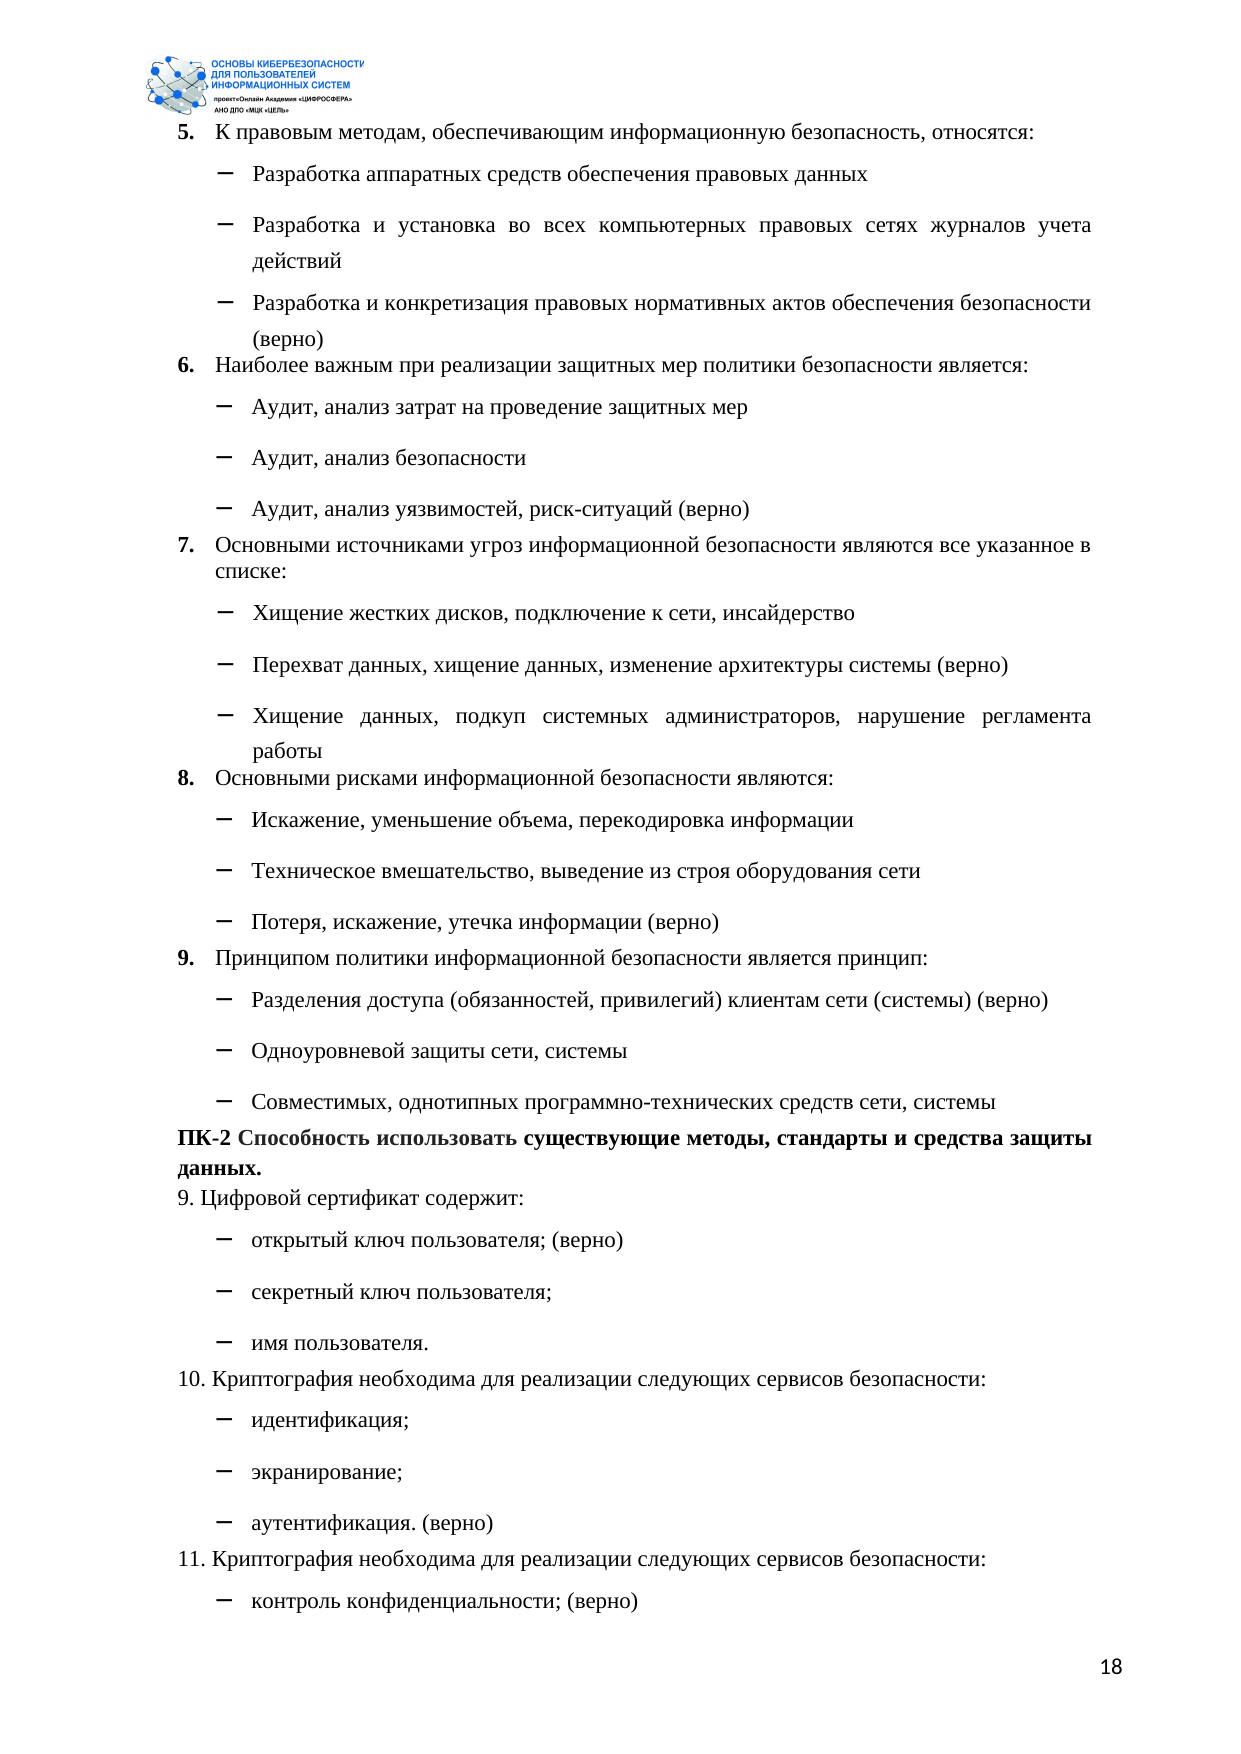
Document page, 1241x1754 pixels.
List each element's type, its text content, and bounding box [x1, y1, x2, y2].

list Одноуровневой защиты сети, системы [213, 1022, 1093, 1073]
list контроль конфиденциальности; (верно) [213, 1571, 1093, 1622]
picture [140, 45, 364, 124]
list Совместимых, однотипных программно-технических средств сети, системы [213, 1073, 1093, 1124]
list Хищение жестких дисков, подключение к сети, инсайдерство [215, 584, 1093, 635]
list Основными рисками информационной безопасности являются: [177, 764, 1093, 790]
text 11. Криптография необходима для реализации следующих сервисов безопасности: [177, 1545, 1093, 1571]
list идентификация; [213, 1391, 1093, 1442]
list Основными источниками угроз информационной безопасности являются все указанное в списке: [177, 531, 1093, 584]
list Принципом политики информационной безопасности является принцип: [177, 944, 1093, 970]
text ПК-2 Способность использовать существующие методы, стандарты и средства защиты данных. [177, 1124, 1093, 1181]
list Разработка и конкретизация правовых нормативных актов обеспечения безопасности (верно) [215, 273, 1093, 351]
list секретный ключ пользователя; [213, 1262, 1093, 1313]
text 10. Криптография необходима для реализации следующих сервисов безопасности: [177, 1364, 1093, 1391]
list Разработка и установка во всех компьютерных правовых сетях журналов учета действий [215, 196, 1093, 273]
list Аудит, анализ безопасности [213, 428, 1093, 480]
list открытый ключ пользователя; (верно) [213, 1211, 1093, 1262]
list К правовым методам, обеспечивающим информационную безопасность, относятся: [177, 118, 1093, 144]
list имя пользователя. [213, 1313, 1093, 1364]
list экранирование; [213, 1442, 1093, 1493]
list Аудит, анализ уязвимостей, риск-ситуаций (верно) [213, 480, 1093, 531]
list Аудит, анализ затрат на проведение защитных мер [213, 377, 1093, 428]
list Хищение данных, подкуп системных администраторов, нарушение регламента работы [215, 686, 1093, 764]
list Перехват данных, хищение данных, изменение архитектуры системы (верно) [215, 635, 1093, 686]
list аутентификация. (верно) [213, 1493, 1093, 1545]
text 9. Цифровой сертификат содержит: [177, 1184, 1093, 1211]
list Разделения доступа (обязанностей, привилегий) клиентам сети (системы) (верно) [213, 970, 1093, 1022]
list Разработка аппаратных средств обеспечения правовых данных [215, 144, 1093, 196]
list Потеря, искажение, утечка информации (верно) [213, 893, 1093, 944]
list Техническое вмешательство, выведение из строя оборудования сети [213, 841, 1093, 893]
list Искажение, уменьшение объема, перекодировка информации [213, 790, 1093, 841]
list Наиболее важным при реализации защитных мер политики безопасности является: [177, 351, 1093, 377]
